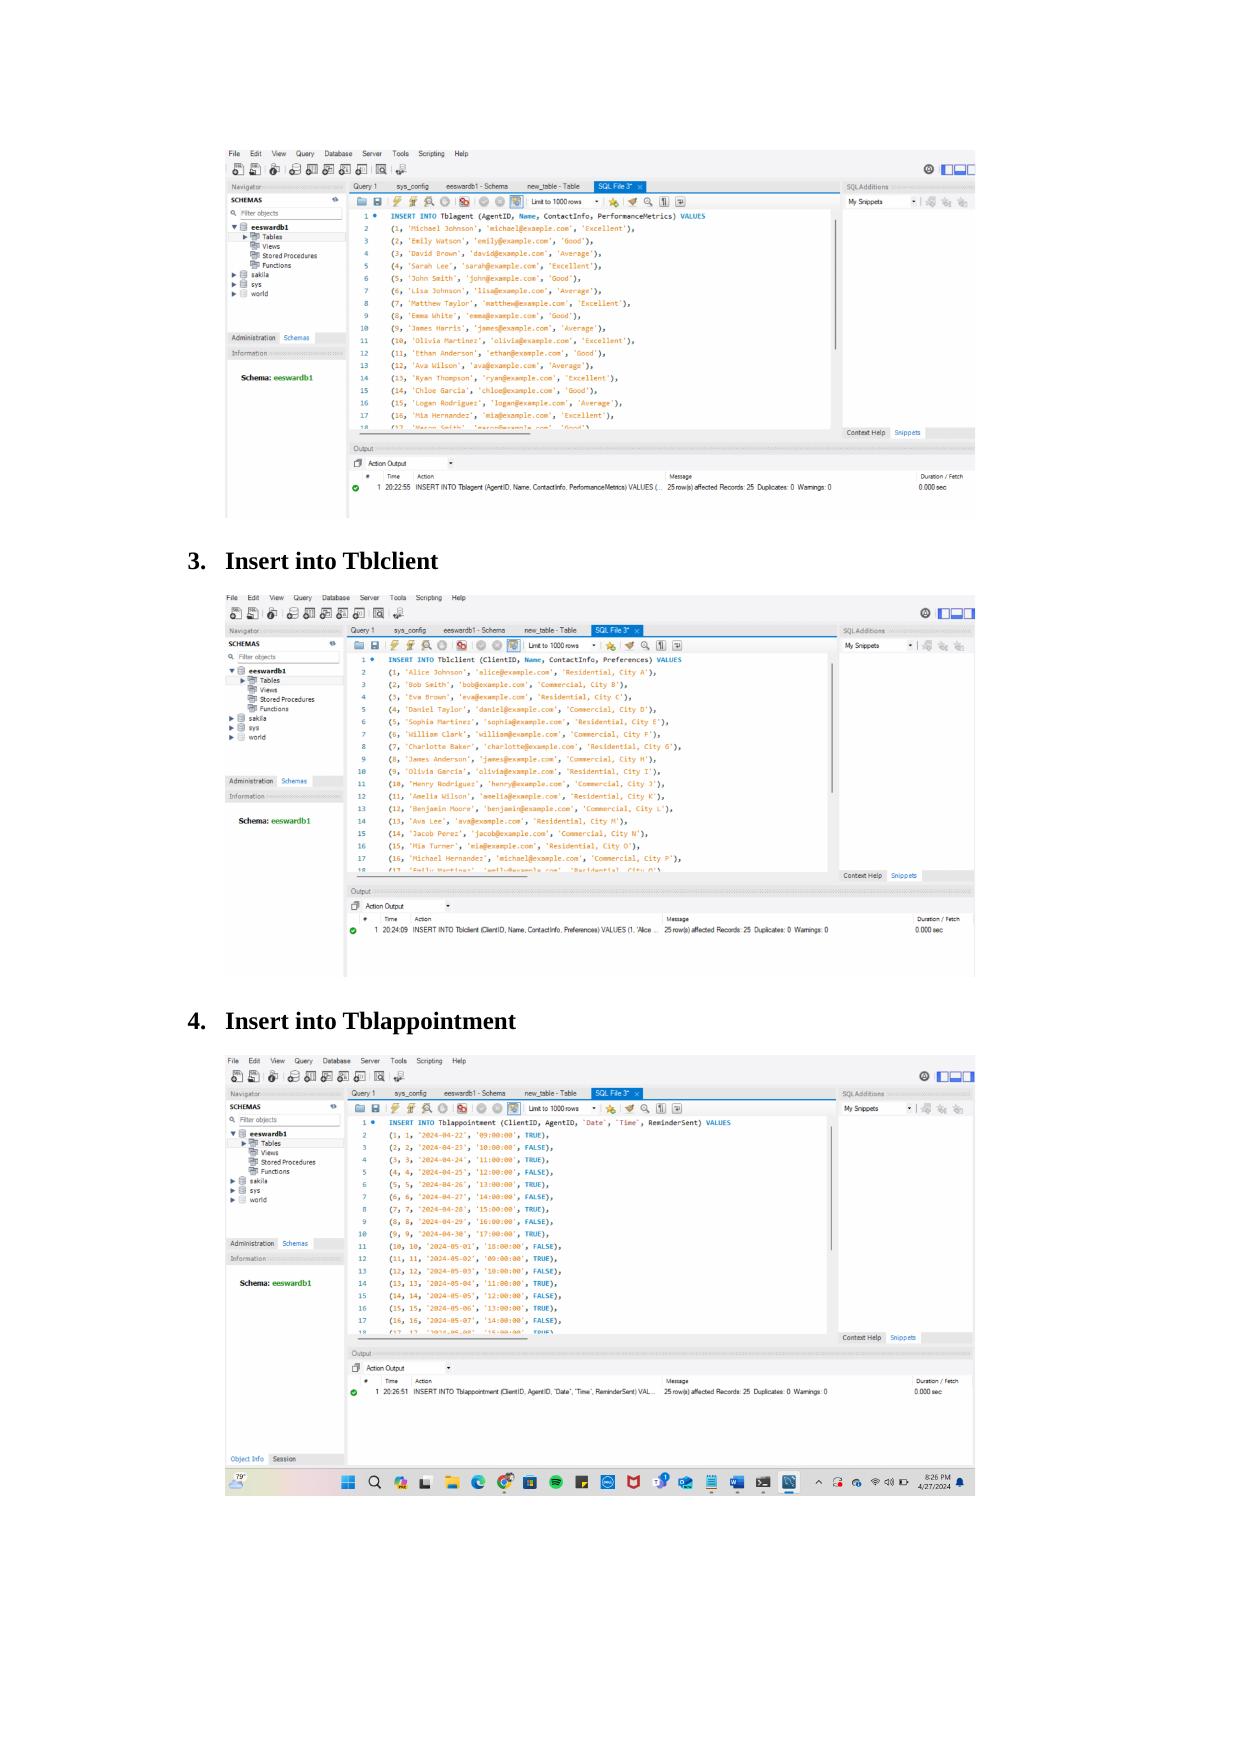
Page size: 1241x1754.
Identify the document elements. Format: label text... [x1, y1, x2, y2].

picture [225, 150, 976, 518]
picture [225, 595, 976, 977]
list Insert into Tblappointment [187, 1006, 1090, 1034]
list Insert into Tblclient [187, 546, 1090, 575]
picture [225, 1055, 976, 1496]
